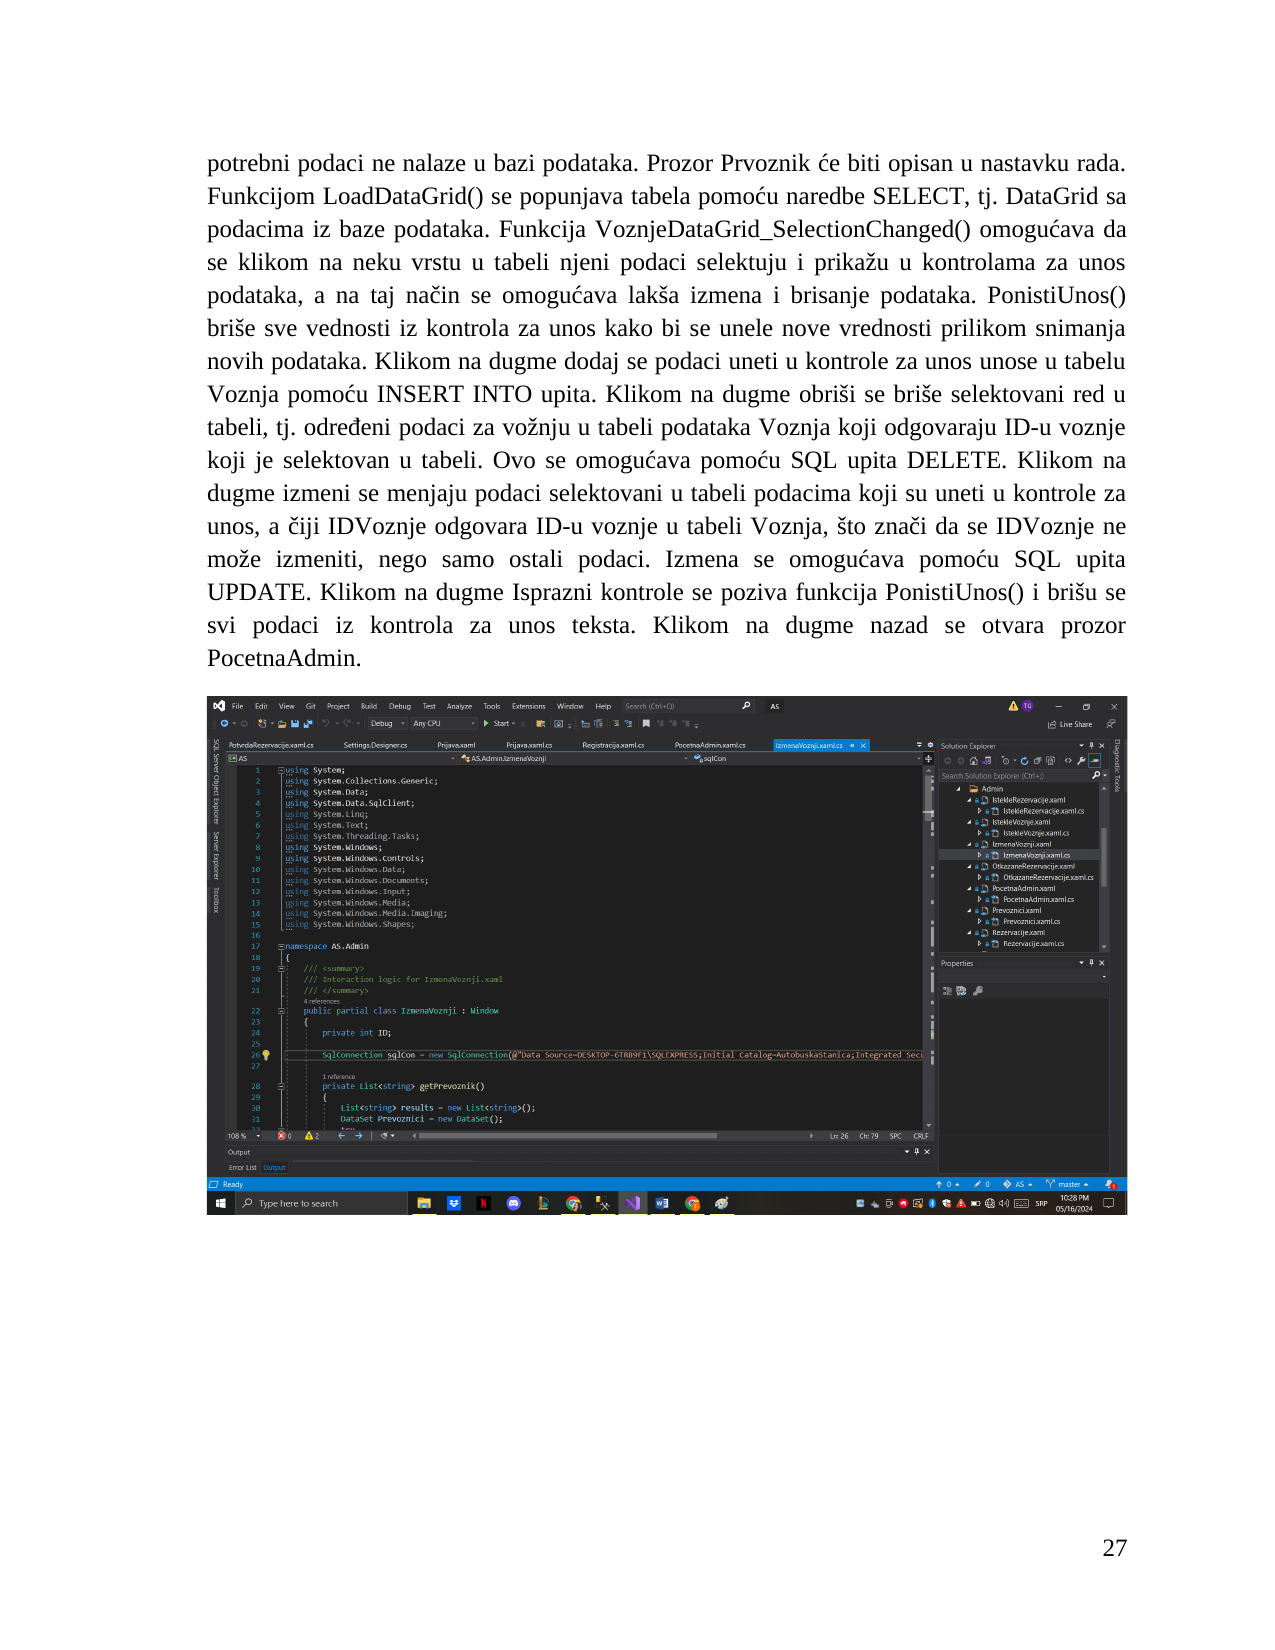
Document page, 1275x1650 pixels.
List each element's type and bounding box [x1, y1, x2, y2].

text [207, 148, 1127, 672]
picture [206, 696, 1128, 1215]
